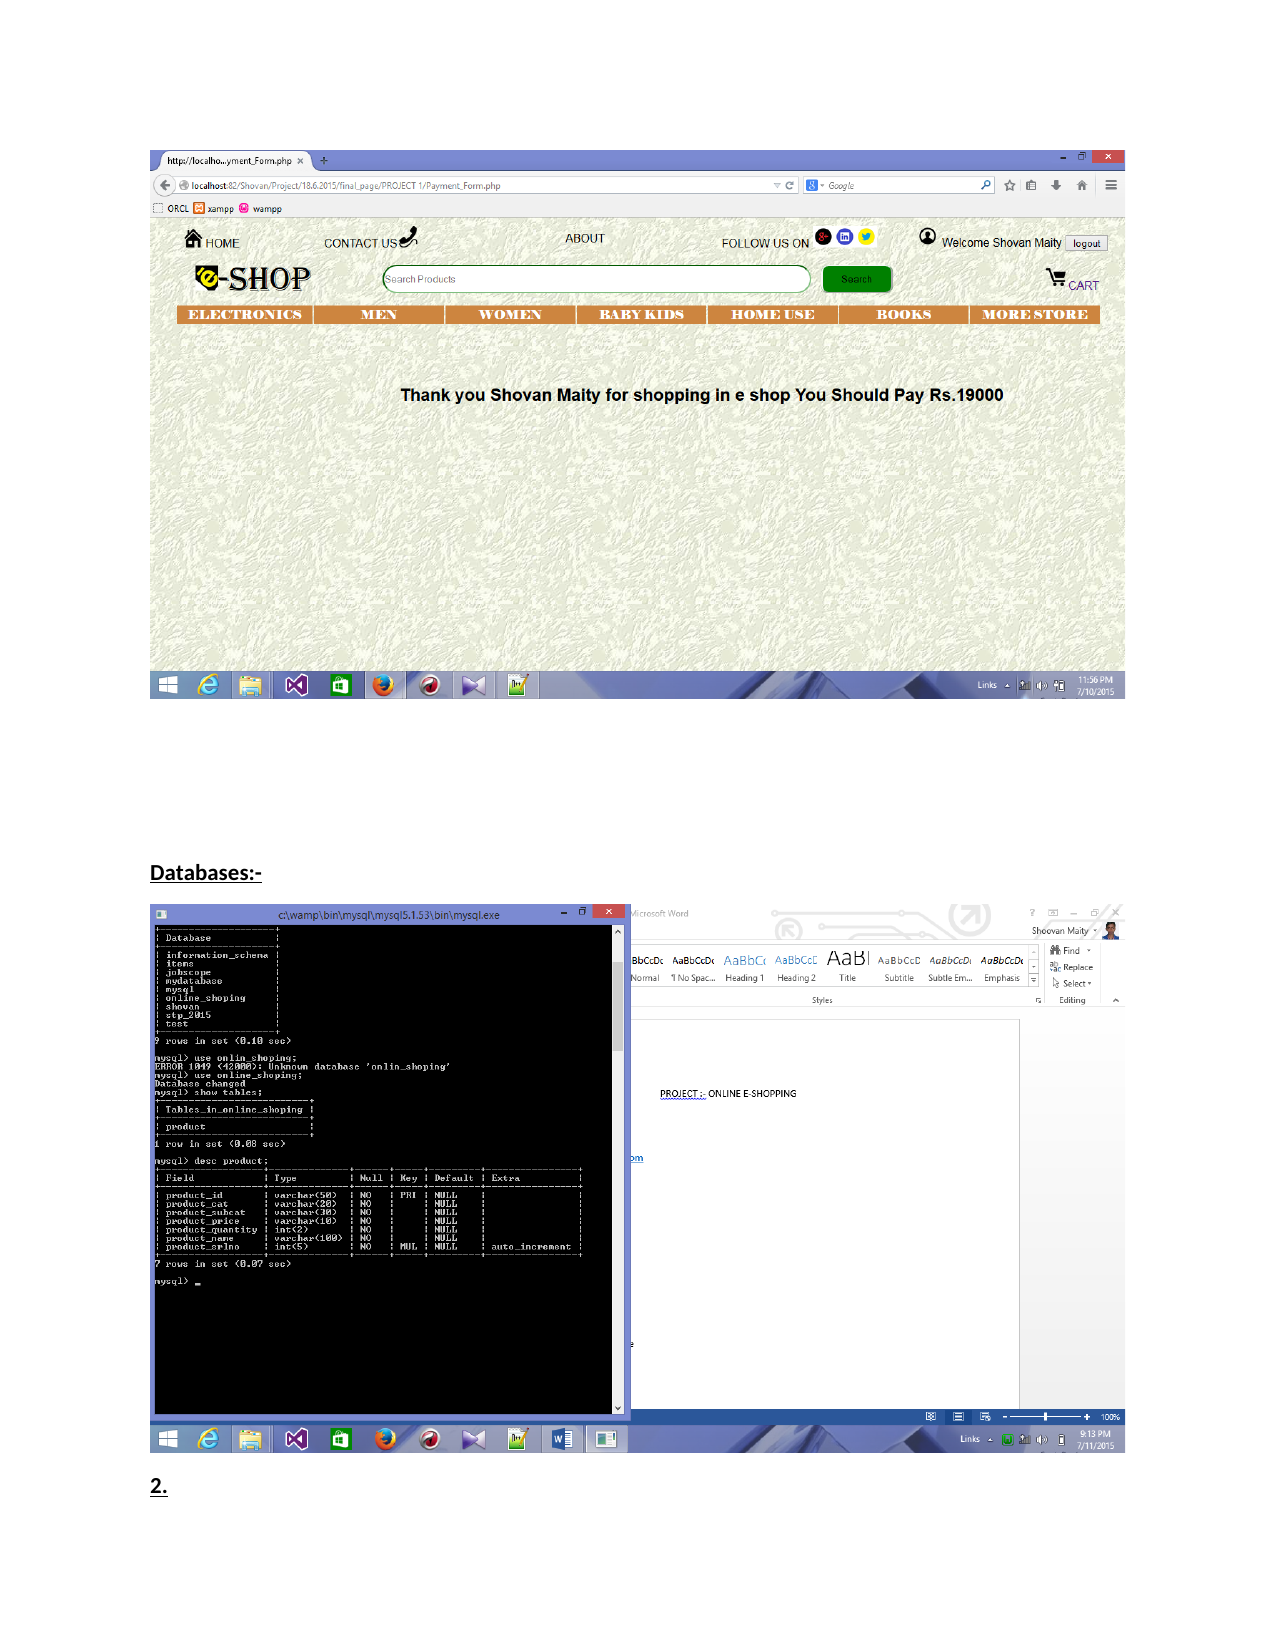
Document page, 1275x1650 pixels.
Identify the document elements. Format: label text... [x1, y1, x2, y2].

picture [150, 904, 1125, 1453]
text Databases:- [150, 858, 1125, 886]
picture [150, 150, 1125, 699]
text 2. [150, 1471, 1125, 1499]
